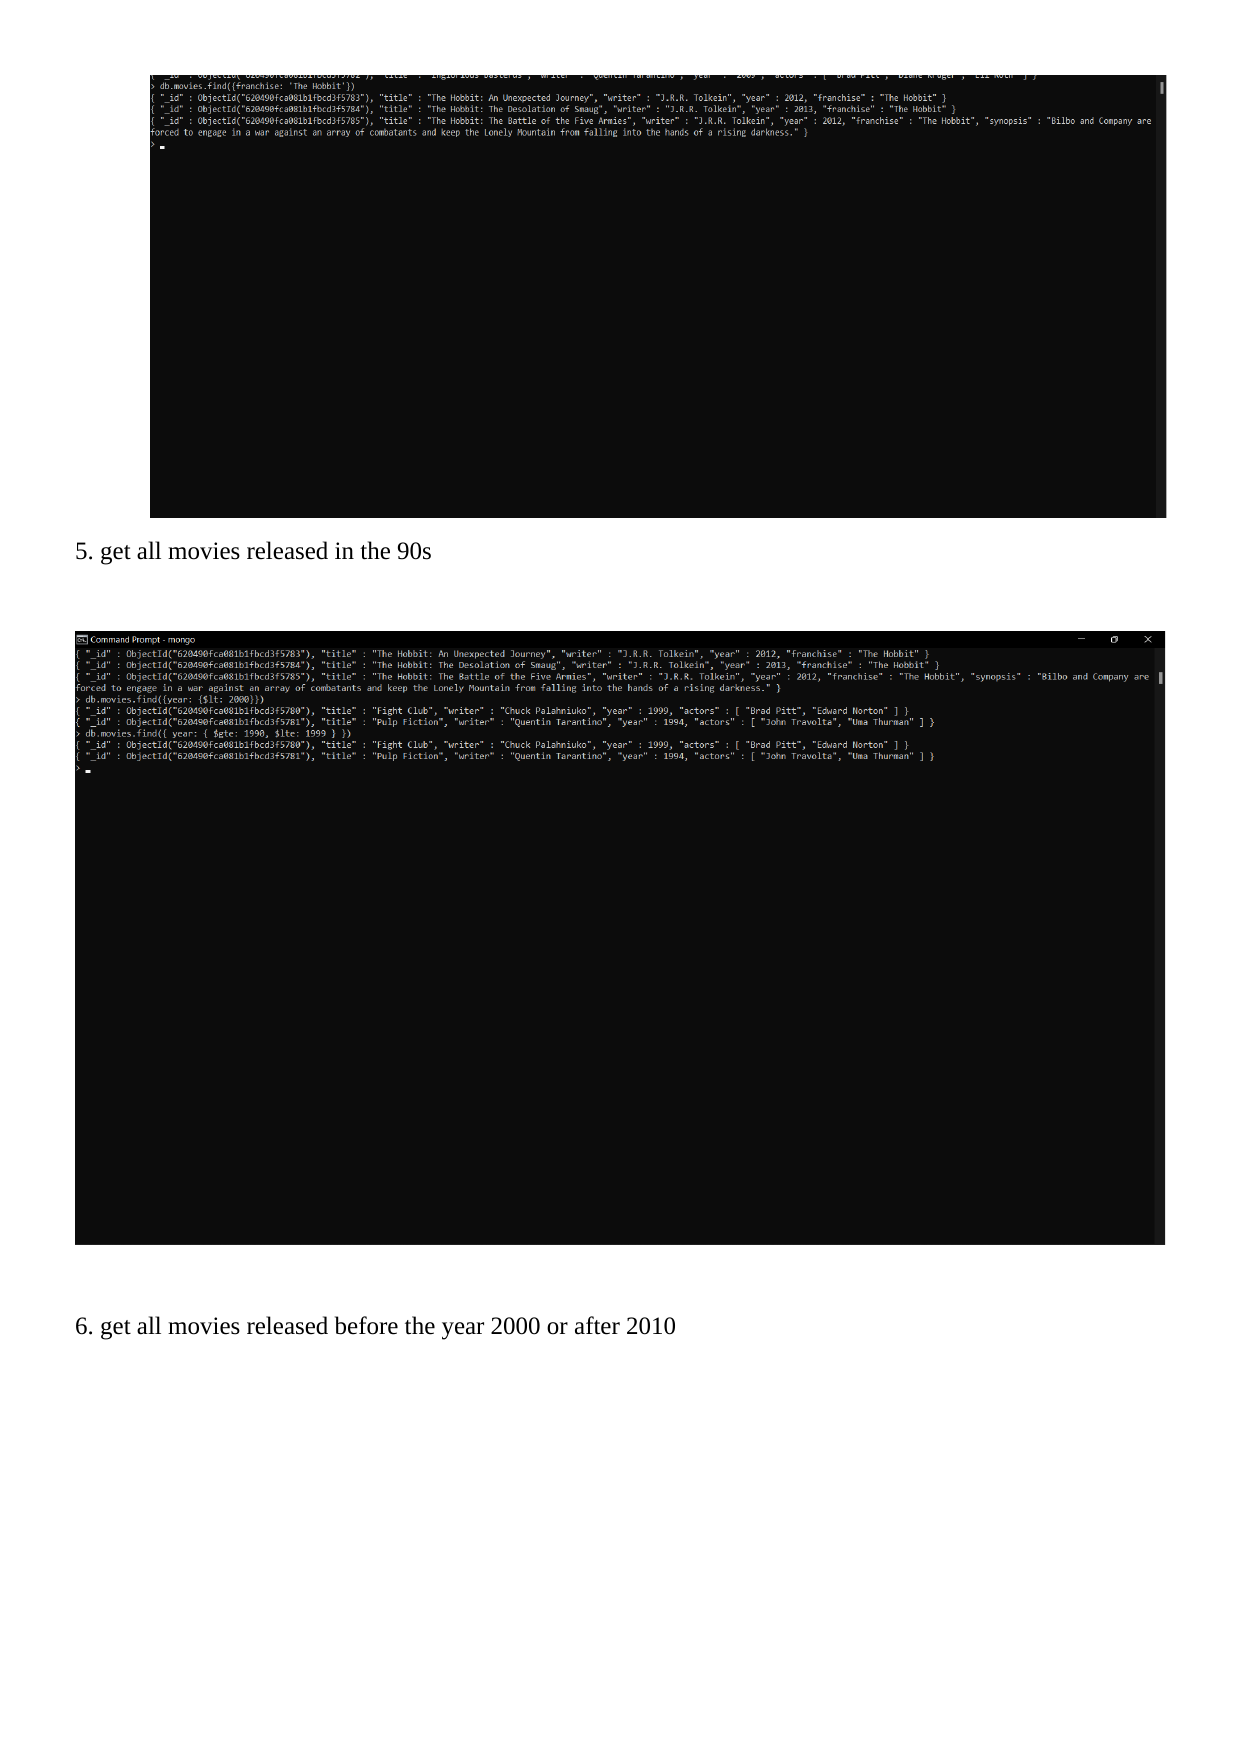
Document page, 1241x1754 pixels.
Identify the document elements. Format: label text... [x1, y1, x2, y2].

text 6. get all movies released before the year 2000 or after 2010 [75, 1311, 1165, 1340]
picture [150, 75, 1167, 518]
text 5. get all movies released in the 90s [75, 536, 1165, 565]
picture [75, 631, 1166, 1245]
